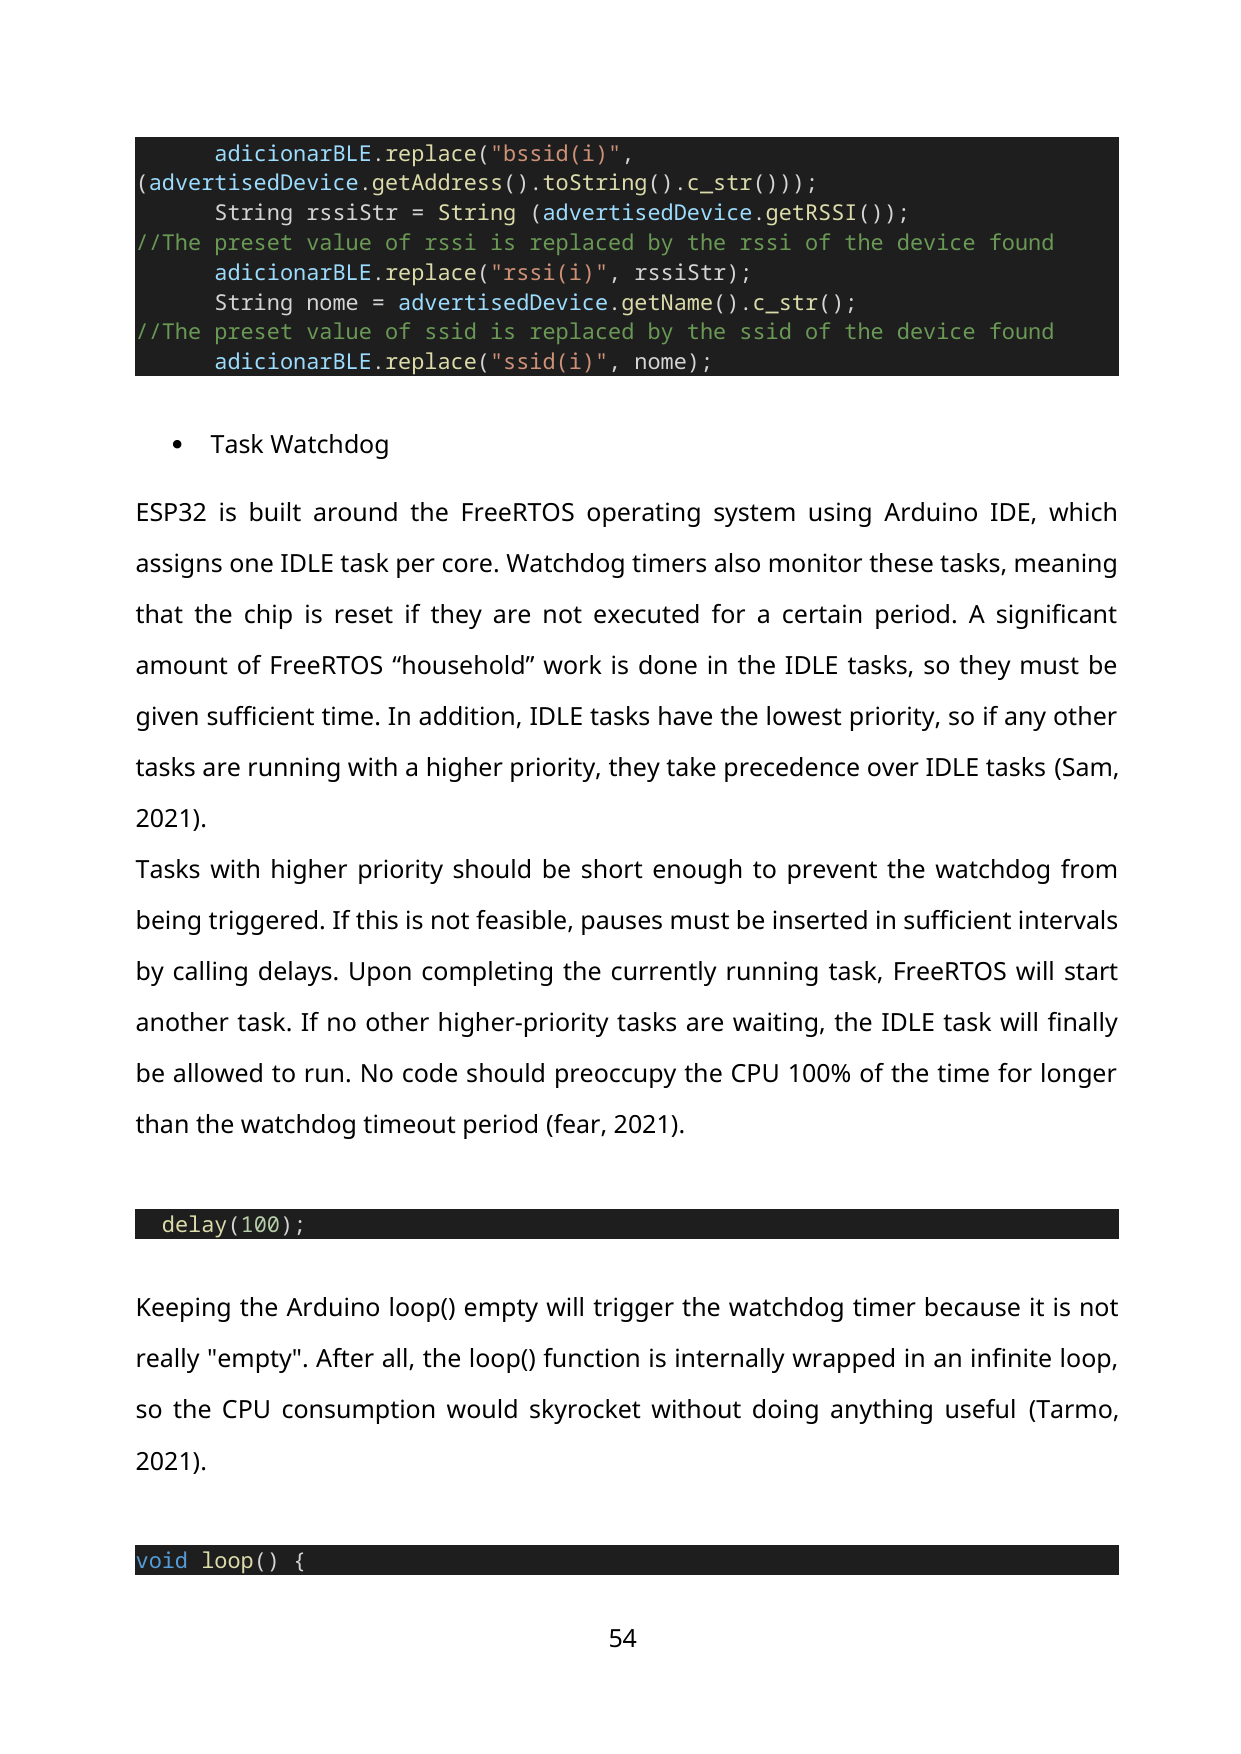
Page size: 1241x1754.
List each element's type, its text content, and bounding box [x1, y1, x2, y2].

text ESP32 is built around the FreeRTOS operating system using Arduino IDE, which assigns one IDLE task per core. Watchdog timers also monitor these tasks, meaning that the chip is reset if they are not executed for a certain period. A significant amount of FreeRTOS “household” work is done in the IDLE tasks, so they must be given sufficient time. In addition, IDLE tasks have the lowest priority, so if any other tasks are running with a higher priority, they take precedence over IDLE tasks (Sam, 2021). [135, 494, 1119, 835]
text Keeping the Arduino loop() empty will trigger the watchdog timer because it is not really "empty". After all, the loop() function is internally wrapped in an infinite loop, so the CPU consumption would skyrocket without doing anything useful (Tarmo, 2021). [135, 1290, 1119, 1477]
text adicionarBLE.replace("rssi(i)", rssiStr); [135, 257, 1119, 286]
text void loop() { [135, 1545, 1119, 1575]
text String nome = advertisedDevice.getName().c_str(); [135, 286, 1119, 316]
text Tasks with higher priority should be short enough to prevent the watchdog from being triggered. If this is not feasible, pauses must be inserted in sufficient intervals by calling delays. Upon completing the currently running task, FreeRTOS will start another task. If no other higher-priority tasks are waiting, the IDLE task will finally be allowed to run. No code should preoccupy the CPU 100% of the time for longer than the watchdog timeout period (fear, 2021). [135, 852, 1119, 1141]
list Task Watchdog [173, 427, 1119, 461]
text adicionarBLE.replace("bssid(i)", (advertisedDevice.getAddress().toString().c_str())); [135, 137, 1119, 197]
text String rssiStr = String (advertisedDevice.getRSSI()); [135, 197, 1119, 227]
text //The preset value of ssid is replaced by the ssid of the device found [135, 316, 1119, 346]
text adicionarBLE.replace("ssid(i)", nome); [135, 346, 1119, 376]
text delay(100); [135, 1209, 1119, 1239]
text //The preset value of rssi is replaced by the rssi of the device found [135, 227, 1119, 257]
